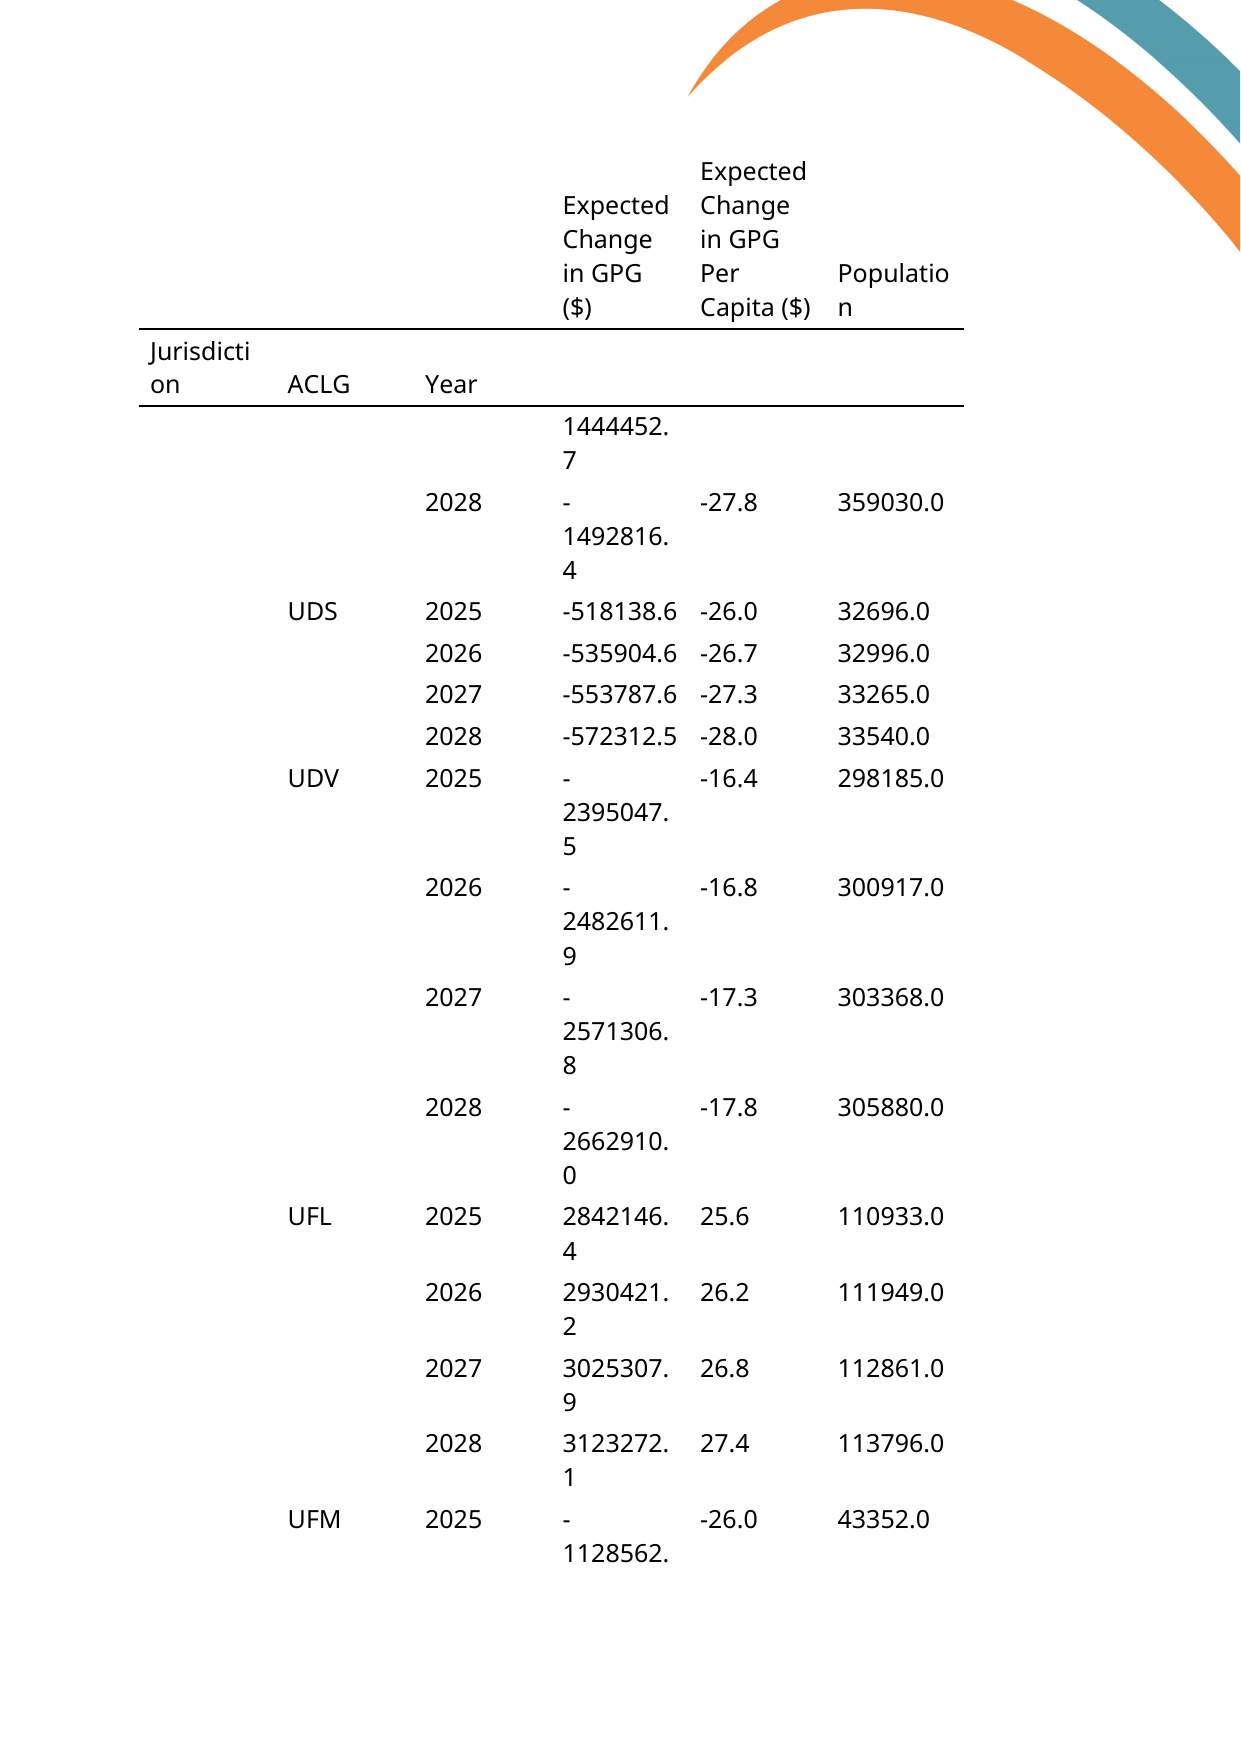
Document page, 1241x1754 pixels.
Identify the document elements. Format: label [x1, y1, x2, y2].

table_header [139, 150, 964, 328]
picture [19, 0, 1241, 306]
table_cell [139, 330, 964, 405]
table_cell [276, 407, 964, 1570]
